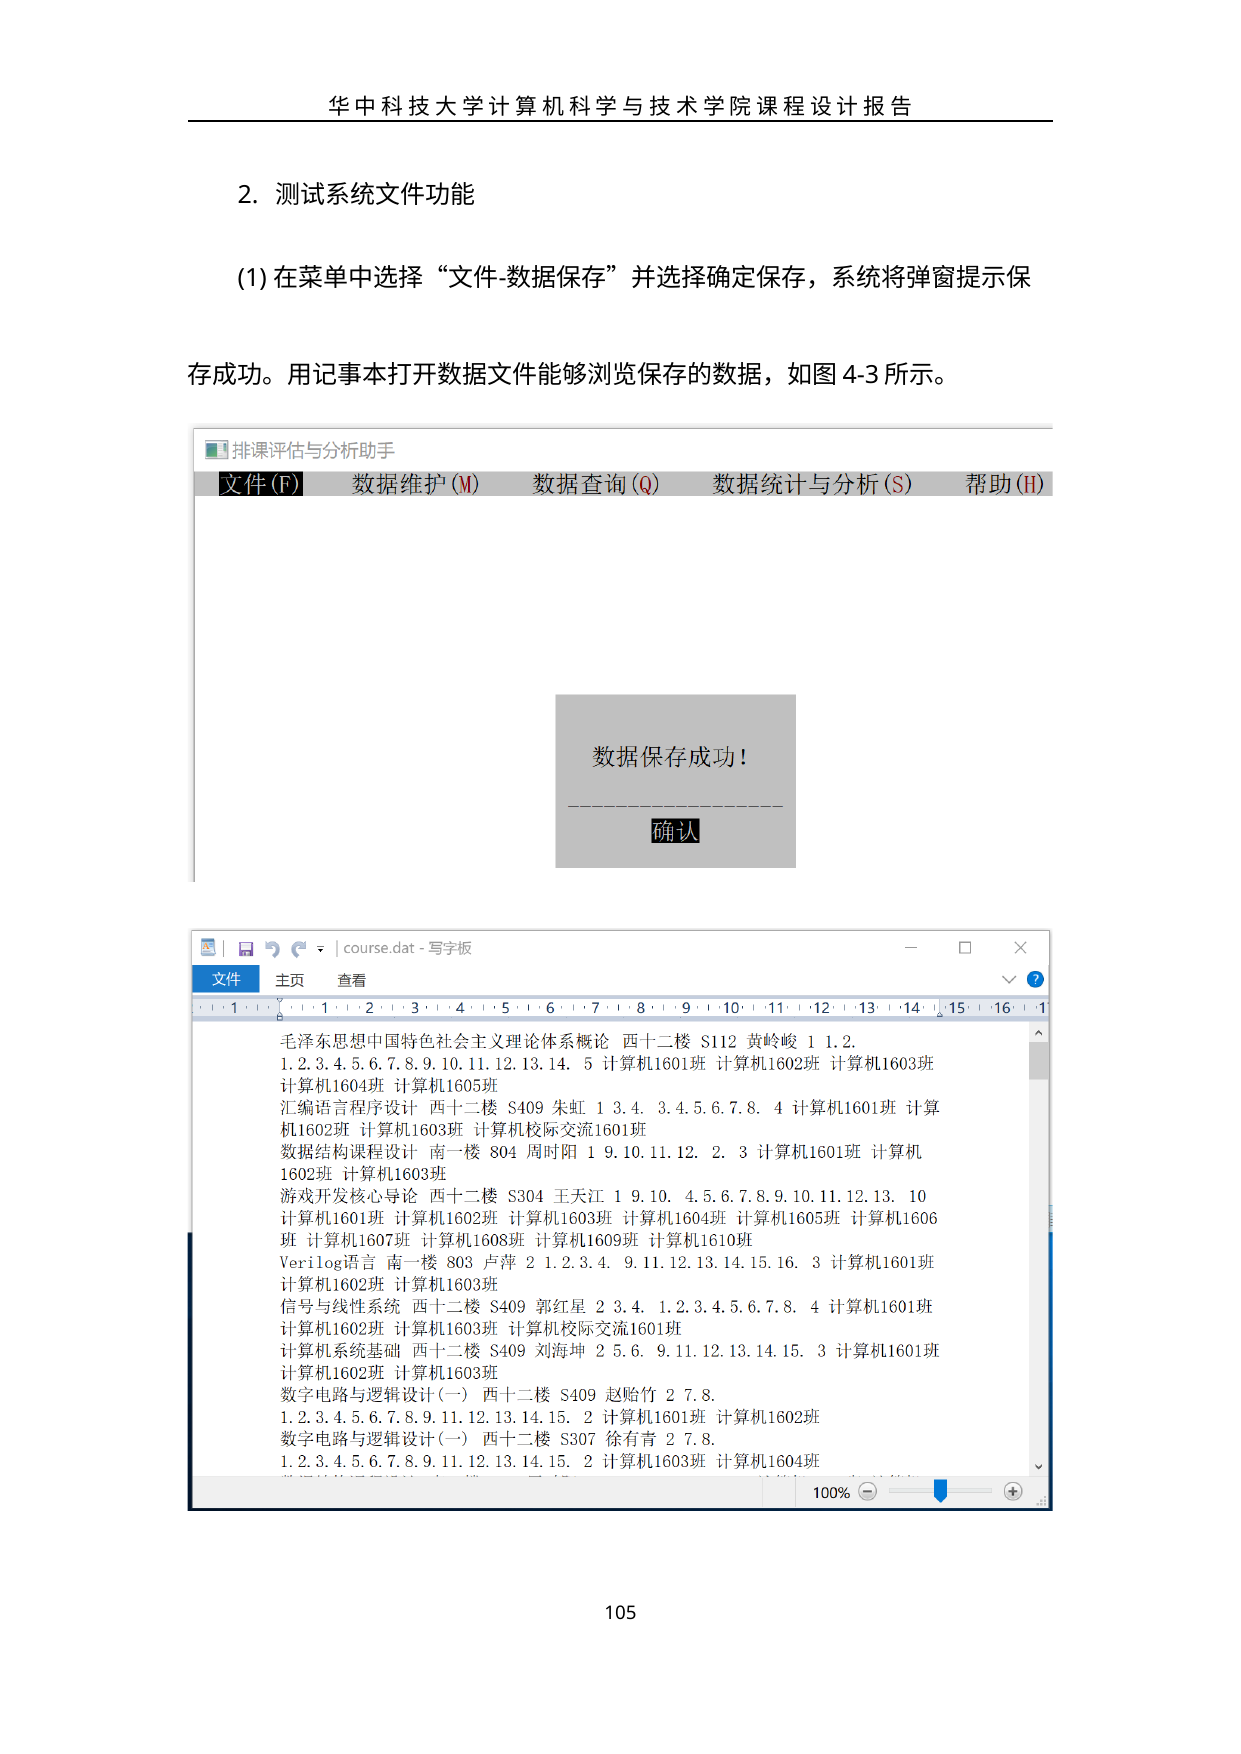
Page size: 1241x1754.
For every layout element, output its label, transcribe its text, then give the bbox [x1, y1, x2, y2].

list 测试系统文件功能 [237, 160, 1053, 225]
list 在菜单中选择“文件-数据保存”并选择确定保存，系统将弹窗提示保存成功。用记事本打开数据文件能够浏览保存的数据，如图4-3所示。 [187, 243, 1053, 405]
picture [187, 928, 1053, 1511]
picture [187, 423, 1053, 882]
